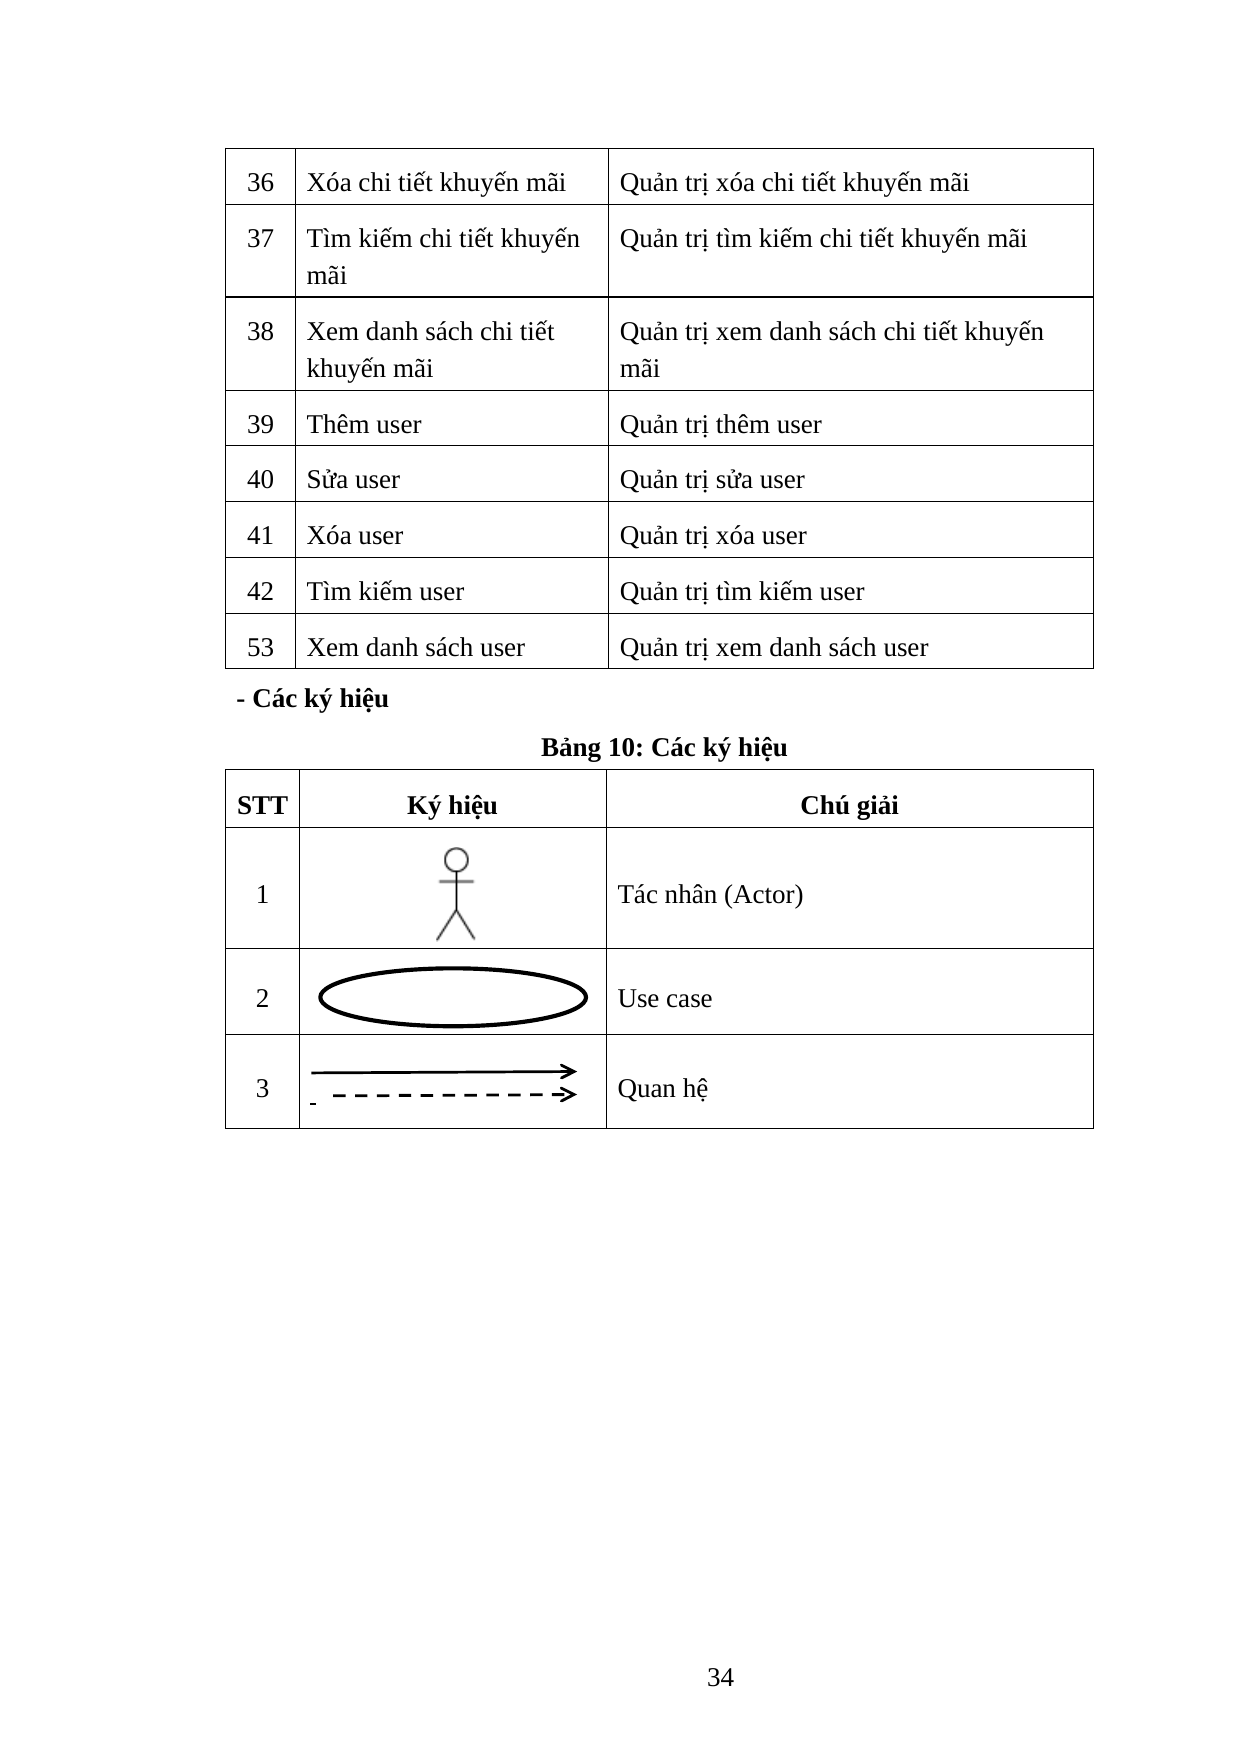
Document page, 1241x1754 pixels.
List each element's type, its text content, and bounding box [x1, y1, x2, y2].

table_cell 39 [226, 391, 295, 445]
table_cell 40 [226, 446, 295, 501]
table_cell Tìm kiếm chi tiết khuyến mãi [296, 205, 608, 296]
table_cell Use case [607, 949, 1093, 1033]
table_cell 53 [226, 614, 295, 668]
table_cell Xem danh sách user [296, 614, 608, 668]
picture [435, 847, 477, 942]
table_header Ký hiệu [300, 770, 606, 827]
table_cell [300, 1035, 606, 1128]
table_cell 1 [226, 828, 299, 948]
table_cell Quản trị xem danh sách user [609, 614, 1093, 668]
table_cell Thêm user [296, 391, 608, 445]
table_cell Quản trị xem danh sách chi tiết khuyến mãi [609, 298, 1093, 389]
table_header Chú giải [607, 770, 1093, 827]
table_cell 3 [226, 1035, 299, 1128]
table_cell Quản trị sửa user [609, 446, 1093, 501]
list Các ký hiệu [236, 682, 1092, 713]
table_header STT [226, 770, 299, 827]
table_cell [300, 828, 606, 948]
table_cell 2 [226, 949, 299, 1033]
table_cell Xóa user [296, 502, 608, 557]
text Bảng 10: Các ký hiệu [236, 731, 1092, 763]
table_cell Quan hệ [607, 1035, 1093, 1128]
table_cell Quản trị tìm kiếm chi tiết khuyến mãi [609, 205, 1093, 296]
table_cell Quản trị tìm kiếm user [609, 558, 1093, 612]
table_cell Xem danh sách chi tiết khuyến mãi [296, 298, 608, 389]
table_cell Quản trị xóa user [609, 502, 1093, 557]
table_cell Xóa chi tiết khuyến mãi [296, 149, 608, 203]
table_cell [300, 949, 606, 1033]
table_cell Tác nhân (Actor) [607, 828, 1093, 948]
table_cell Quản trị xóa chi tiết khuyến mãi [609, 149, 1093, 203]
table_cell 37 [226, 205, 295, 296]
table_cell 41 [226, 502, 295, 557]
table_cell Quản trị thêm user [609, 391, 1093, 445]
table_cell 42 [226, 558, 295, 612]
table_cell 36 [226, 149, 295, 203]
table_cell Sửa user [296, 446, 608, 501]
table_cell Tìm kiếm user [296, 558, 608, 612]
table_cell 38 [226, 298, 295, 389]
